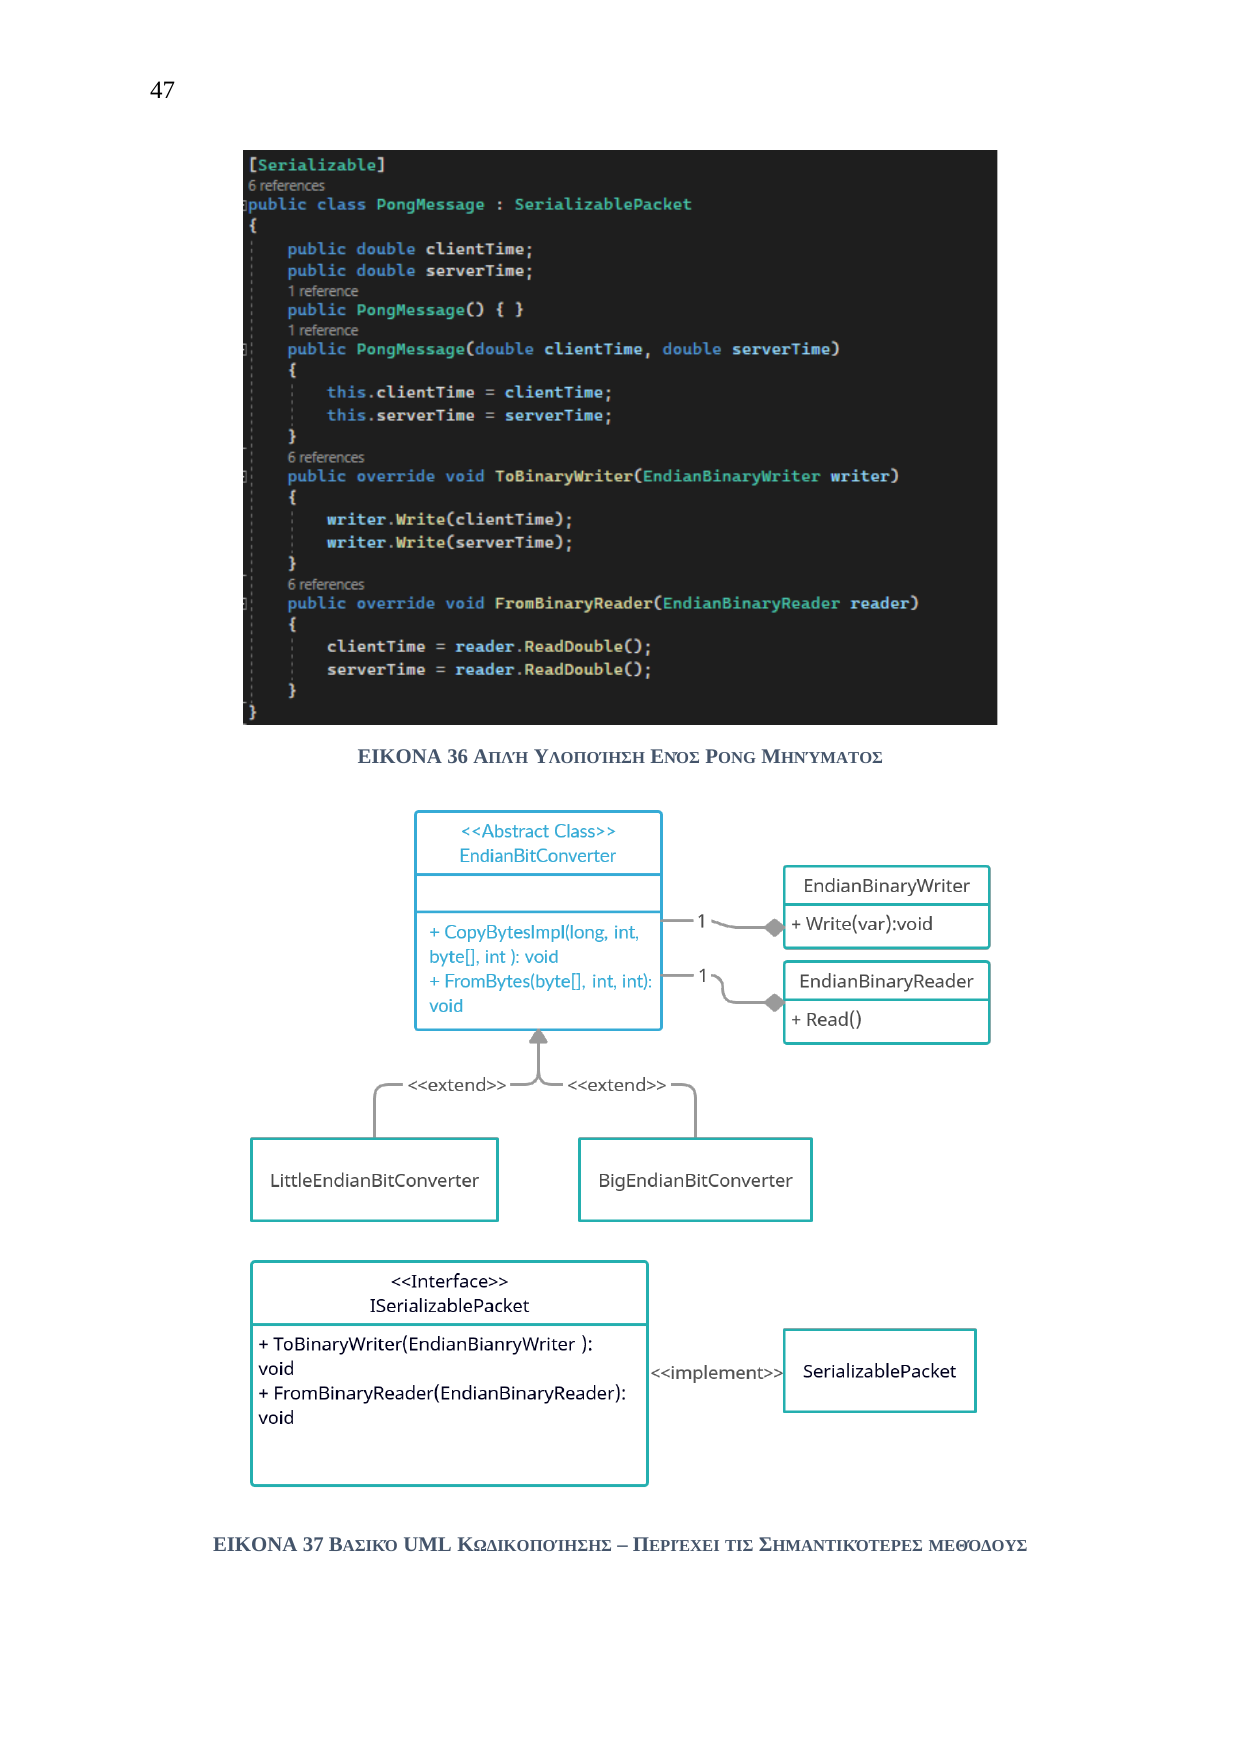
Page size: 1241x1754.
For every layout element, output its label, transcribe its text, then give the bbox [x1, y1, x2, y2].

text ΕΙΚΟΝΑ 36 Απλή Υλοποίηση Ενός Pong Μηνύματος [150, 743, 1090, 768]
picture [243, 150, 998, 725]
text ΕΙΚΟΝΑ 37 Βασικό UML Κωδικοποίησης – Περιέχει τις Σημαντικότερες μεθόδους [150, 1532, 1090, 1556]
picture [224, 784, 1016, 1513]
